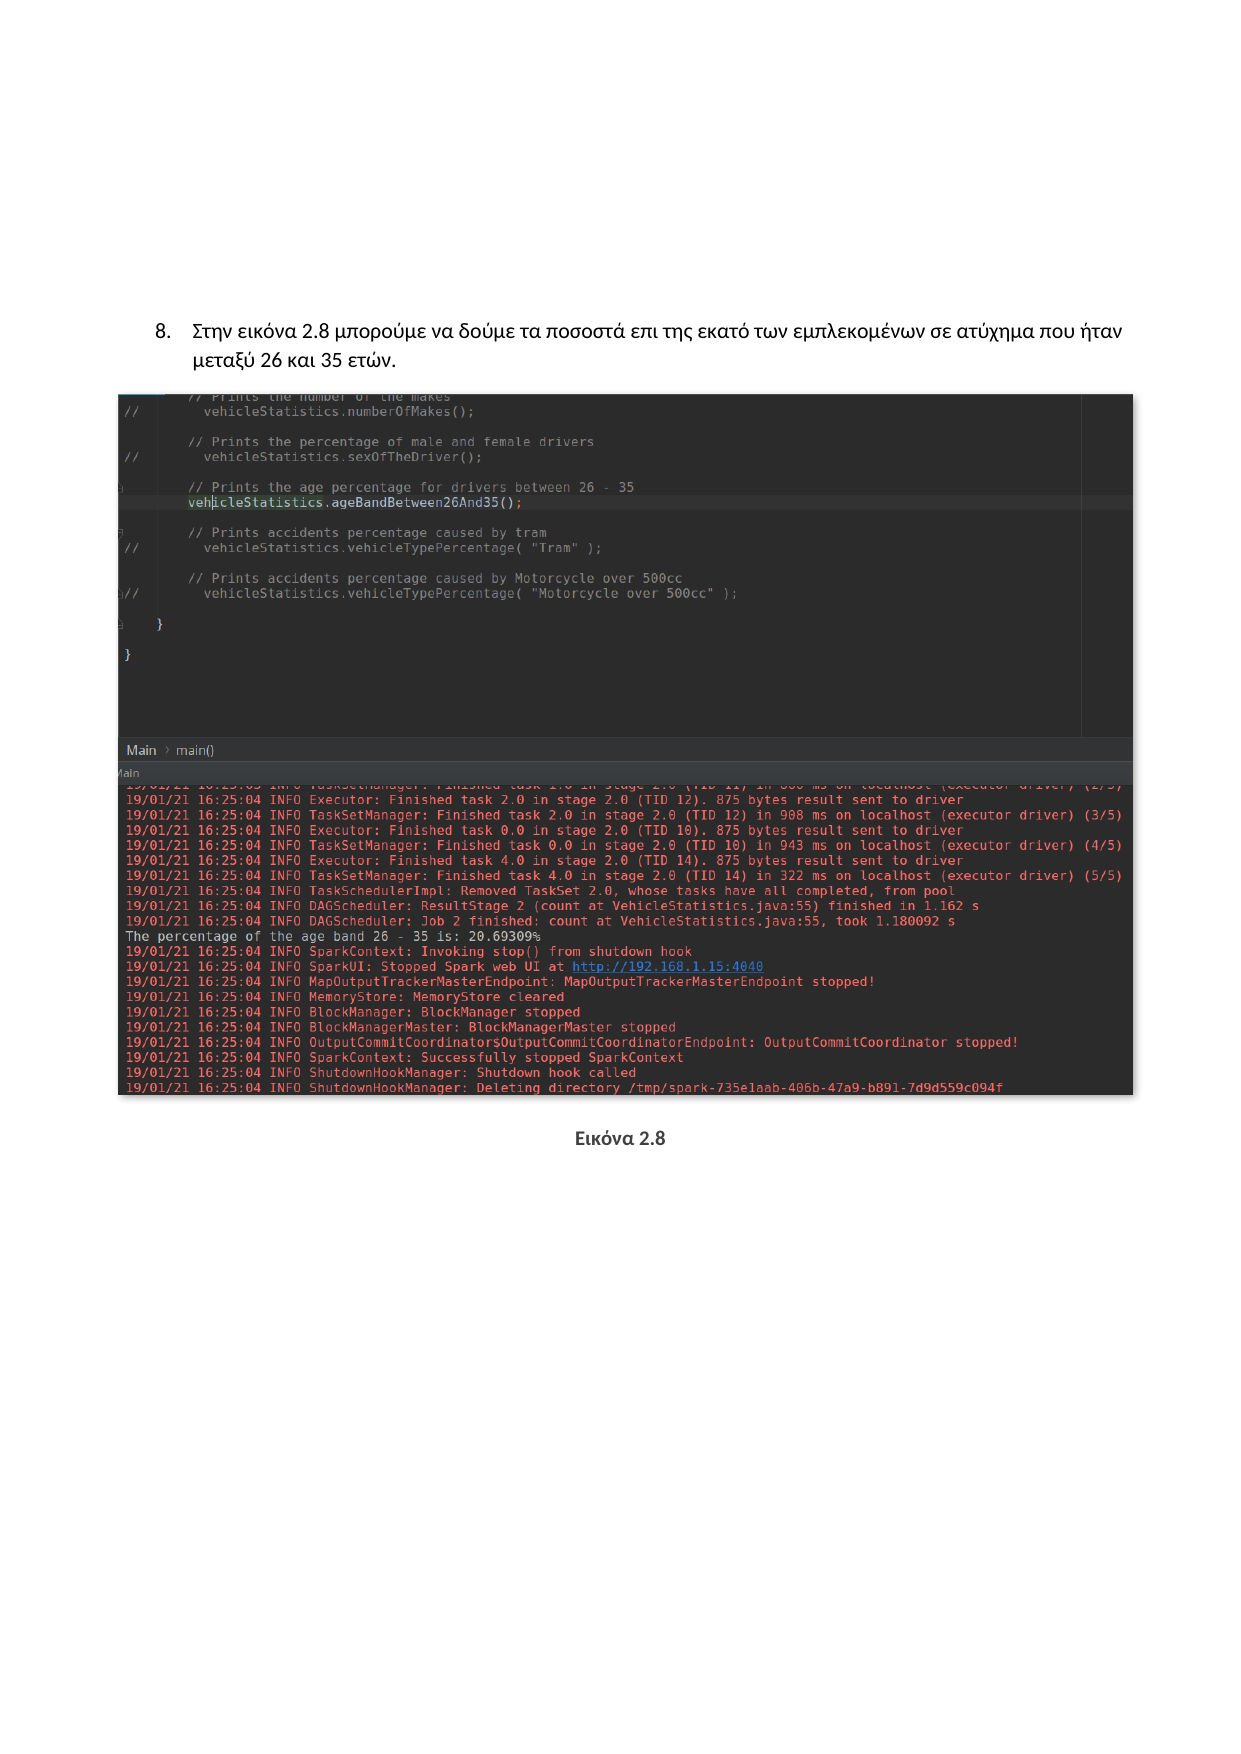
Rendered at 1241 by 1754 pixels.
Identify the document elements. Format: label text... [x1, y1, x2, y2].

picture [118, 394, 1133, 1095]
text Εικόνα 2.8 [112, 1125, 1128, 1151]
list Στην εικόνα 2.8 μπορούμε να δούμε τα ποσοστά επι της εκατό των εμπλεκομένων σε ατύχημα που ήταν μεταξύ 26 και 35 ετών. [155, 317, 1128, 373]
